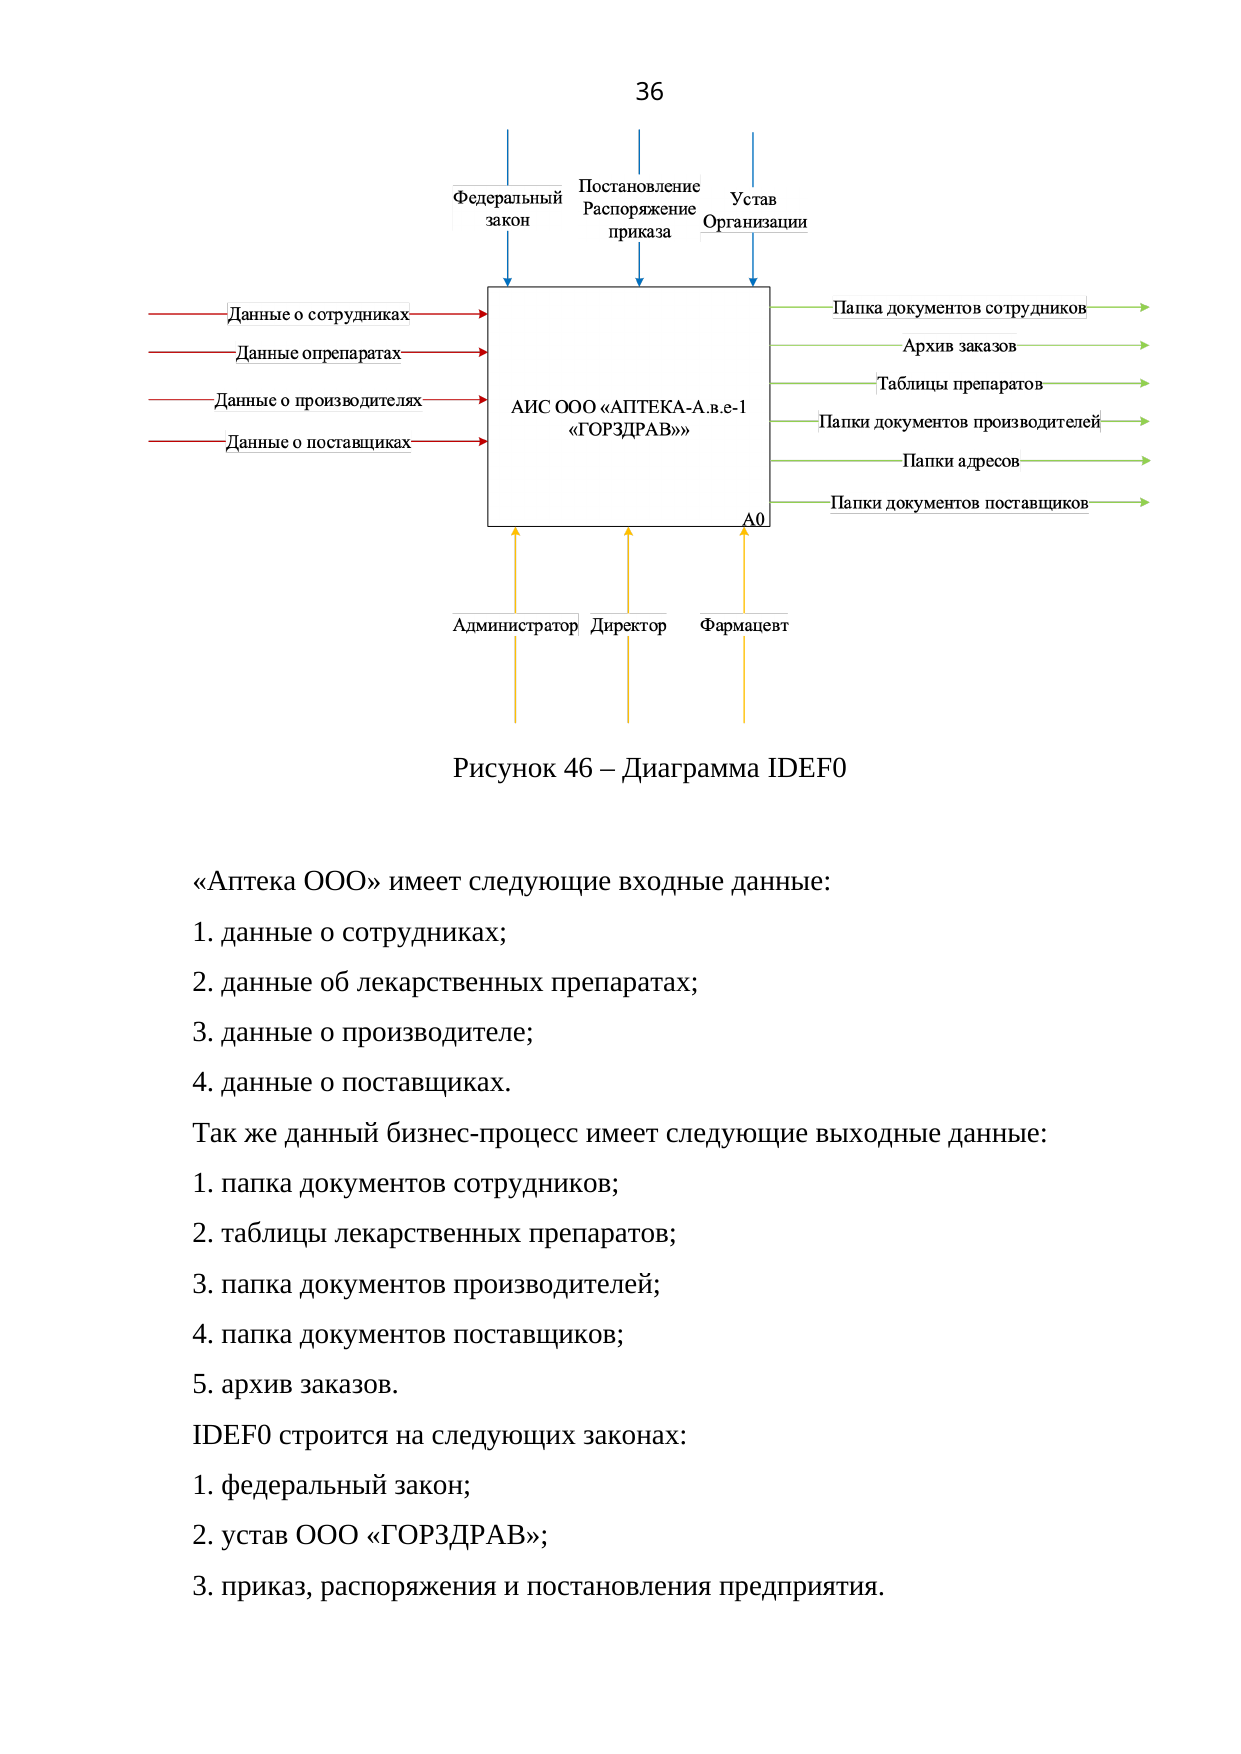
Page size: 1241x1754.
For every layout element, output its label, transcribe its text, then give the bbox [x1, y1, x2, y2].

list папка документов поставщиков; [118, 1316, 1181, 1350]
list данные о сотрудниках; [118, 914, 1181, 947]
list данные об лекарственных препаратах; [118, 964, 1181, 997]
picture [137, 118, 1162, 734]
list архив заказов. [118, 1366, 1181, 1400]
text IDEF0 строится на следующих законах: [118, 1417, 1181, 1450]
text «Аптека OOO» имеет следующие входные данные: [118, 863, 1181, 897]
list папка документов сотрудников; [118, 1165, 1181, 1199]
list Так же данный бизнес-процесс имеет следующие выходные данные: [192, 1115, 1181, 1148]
list федеральный закон; [118, 1467, 1181, 1501]
list данные о поставщиках. [118, 1064, 1181, 1098]
list папка документов производителей; [118, 1266, 1181, 1299]
list таблицы лекарственных препаратов; [118, 1216, 1181, 1249]
list устав OOO «ГОРЗДРАВ»; [118, 1517, 1181, 1551]
list данные о производителе; [118, 1014, 1181, 1048]
list приказ, распоряжения и постановления предприятия. [118, 1568, 1181, 1601]
